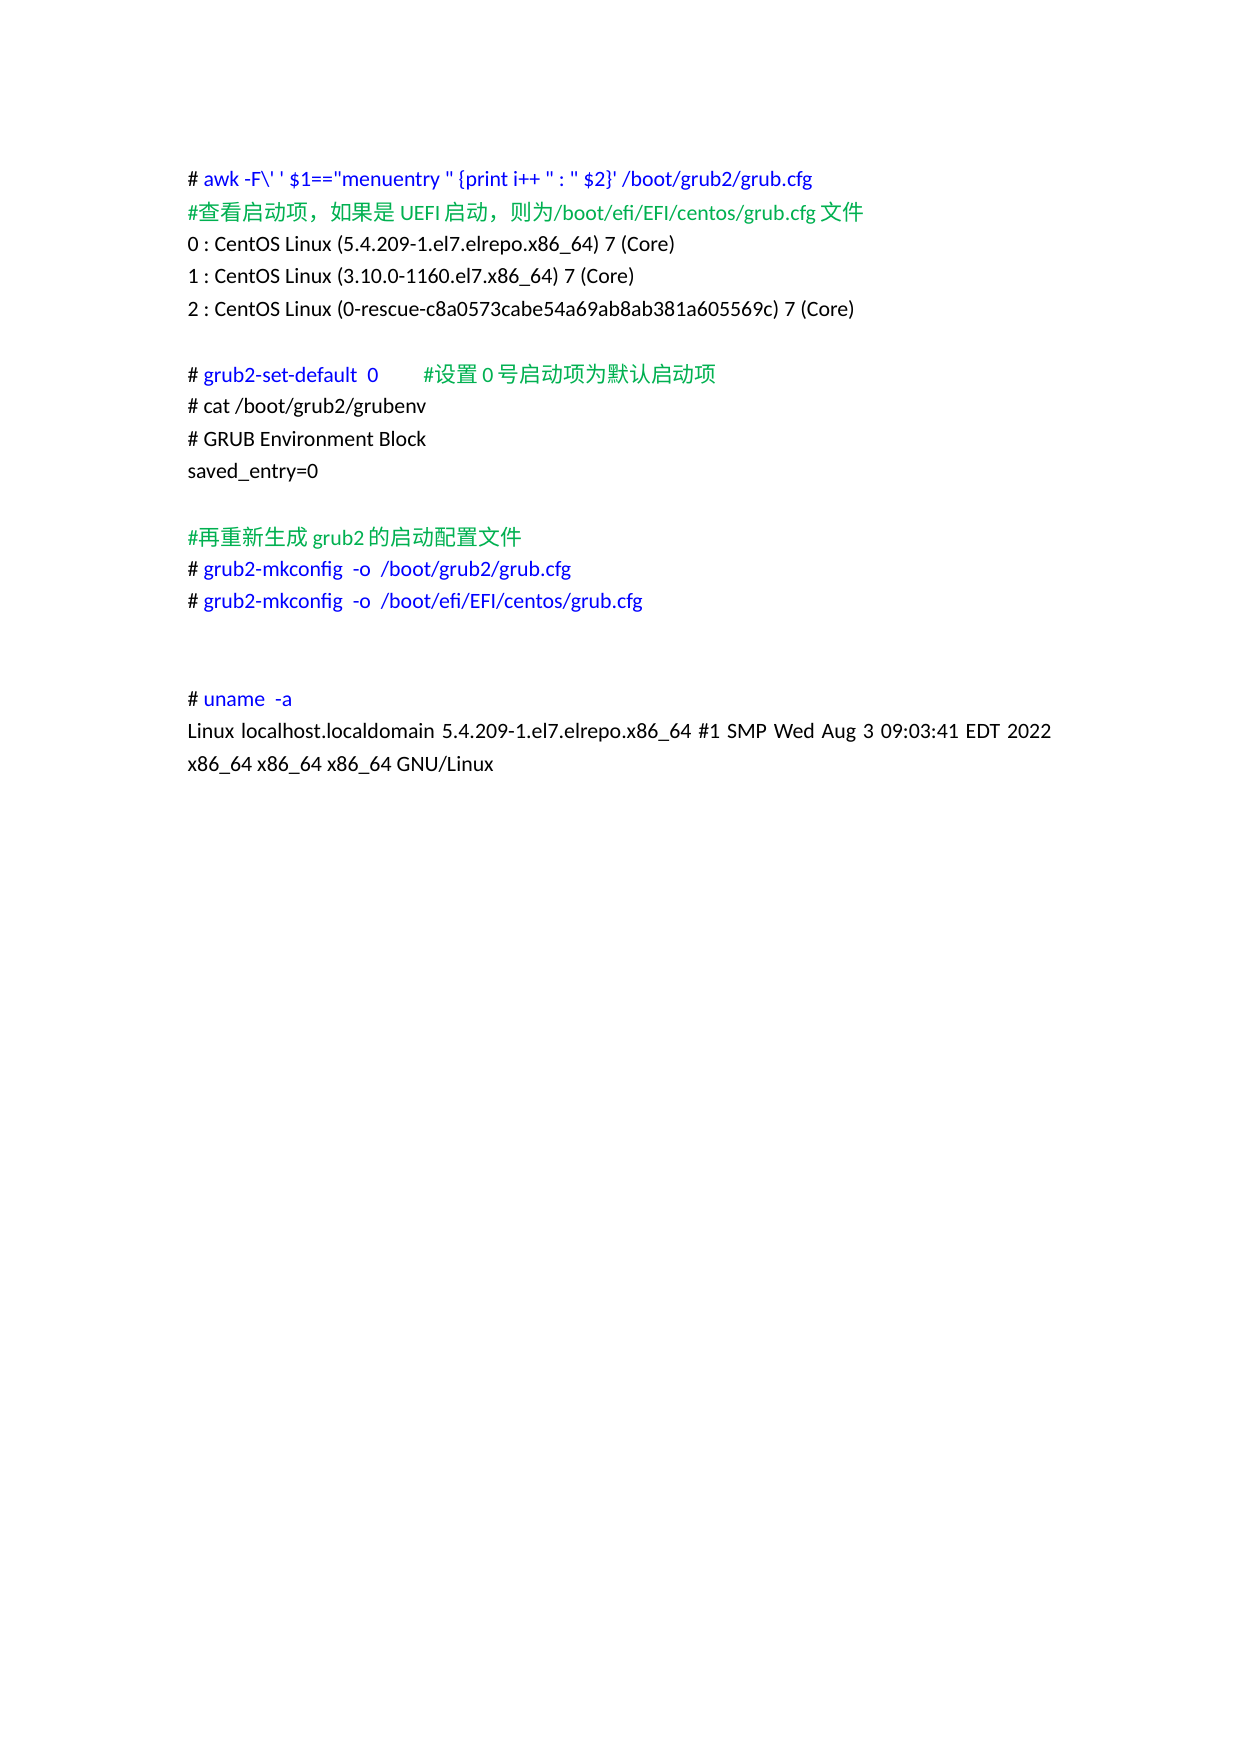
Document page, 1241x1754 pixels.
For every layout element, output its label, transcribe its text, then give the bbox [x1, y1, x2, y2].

text 1 : CentOS Linux (3.10.0-1160.el7.x86_64) 7 (Core) [187, 259, 1053, 292]
text # cat /boot/grub2/grubenv [187, 389, 1053, 422]
text Linux localhost.localdomain 5.4.209-1.el7.elrepo.x86_64 #1 SMP Wed Aug 3 09:03:41 EDT 2022 x86_64 x86_64 x86_64 GNU/Linux [187, 714, 1053, 779]
text # grub2-set-default 0 #设置0号启动项为默认启动项 [187, 357, 1053, 389]
text #查看启动项，如果是UEFI启动，则为/boot/efi/EFI/centos/grub.cfg文件 [187, 194, 1053, 227]
text # grub2-mkconfig -o /boot/grub2/grub.cfg [187, 552, 1053, 584]
text 2 : CentOS Linux (0-rescue-c8a0573cabe54a69ab8ab381a605569c) 7 (Core) [187, 292, 1053, 324]
text saved_entry=0 [187, 454, 1053, 487]
text # uname -a [187, 682, 1053, 714]
text #再重新生成grub2的启动配置文件 [187, 519, 1053, 552]
text 0 : CentOS Linux (5.4.209-1.el7.elrepo.x86_64) 7 (Core) [187, 227, 1053, 259]
text # awk -F\' ' $1=="menuentry " {print i++ " : " $2}' /boot/grub2/grub.cfg [187, 162, 1053, 194]
text # GRUB Environment Block [187, 422, 1053, 454]
text # grub2-mkconfig -o /boot/efi/EFI/centos/grub.cfg [187, 584, 1053, 617]
